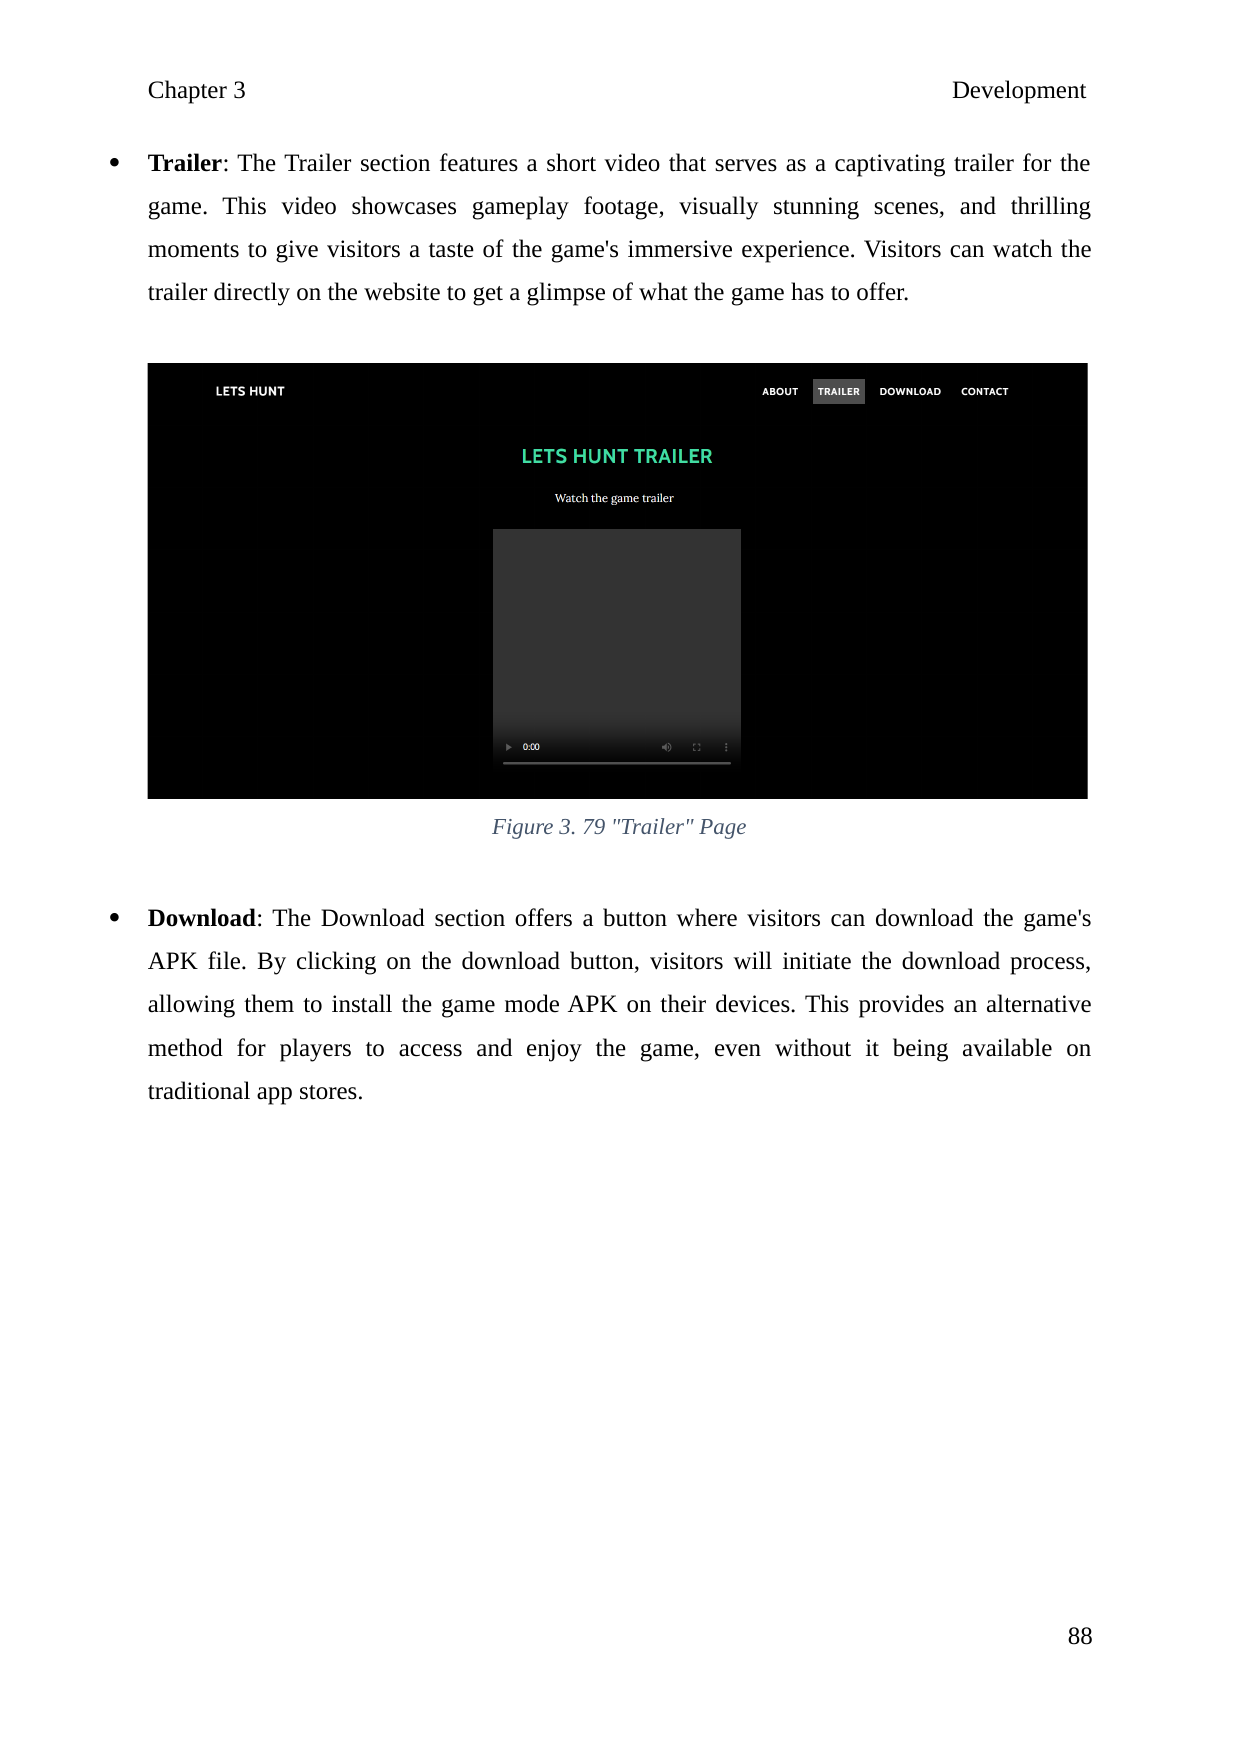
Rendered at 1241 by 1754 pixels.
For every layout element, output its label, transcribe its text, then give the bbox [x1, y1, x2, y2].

list Trailer: The Trailer section features a short video that serves as a captivating trailer for the game. This video showcases gameplay footage, visually stunning scenes, and thrilling moments to give visitors a taste of the game's immersive experience. Visitors can watch the trailer directly on the website to get a glimpse of what the game has to offer. [110, 148, 1092, 306]
text Figure 3. 79 "Trailer" Page [148, 813, 1092, 839]
list Download: The Download section offers a button where visitors can download the game's APK file. By clicking on the download button, visitors will initiate the download process, allowing them to install the game mode APK on their devices. This provides an alternative method for players to access and enjoy the game, even without it being available on traditional app stores. [110, 903, 1092, 1104]
picture [147, 363, 1088, 799]
